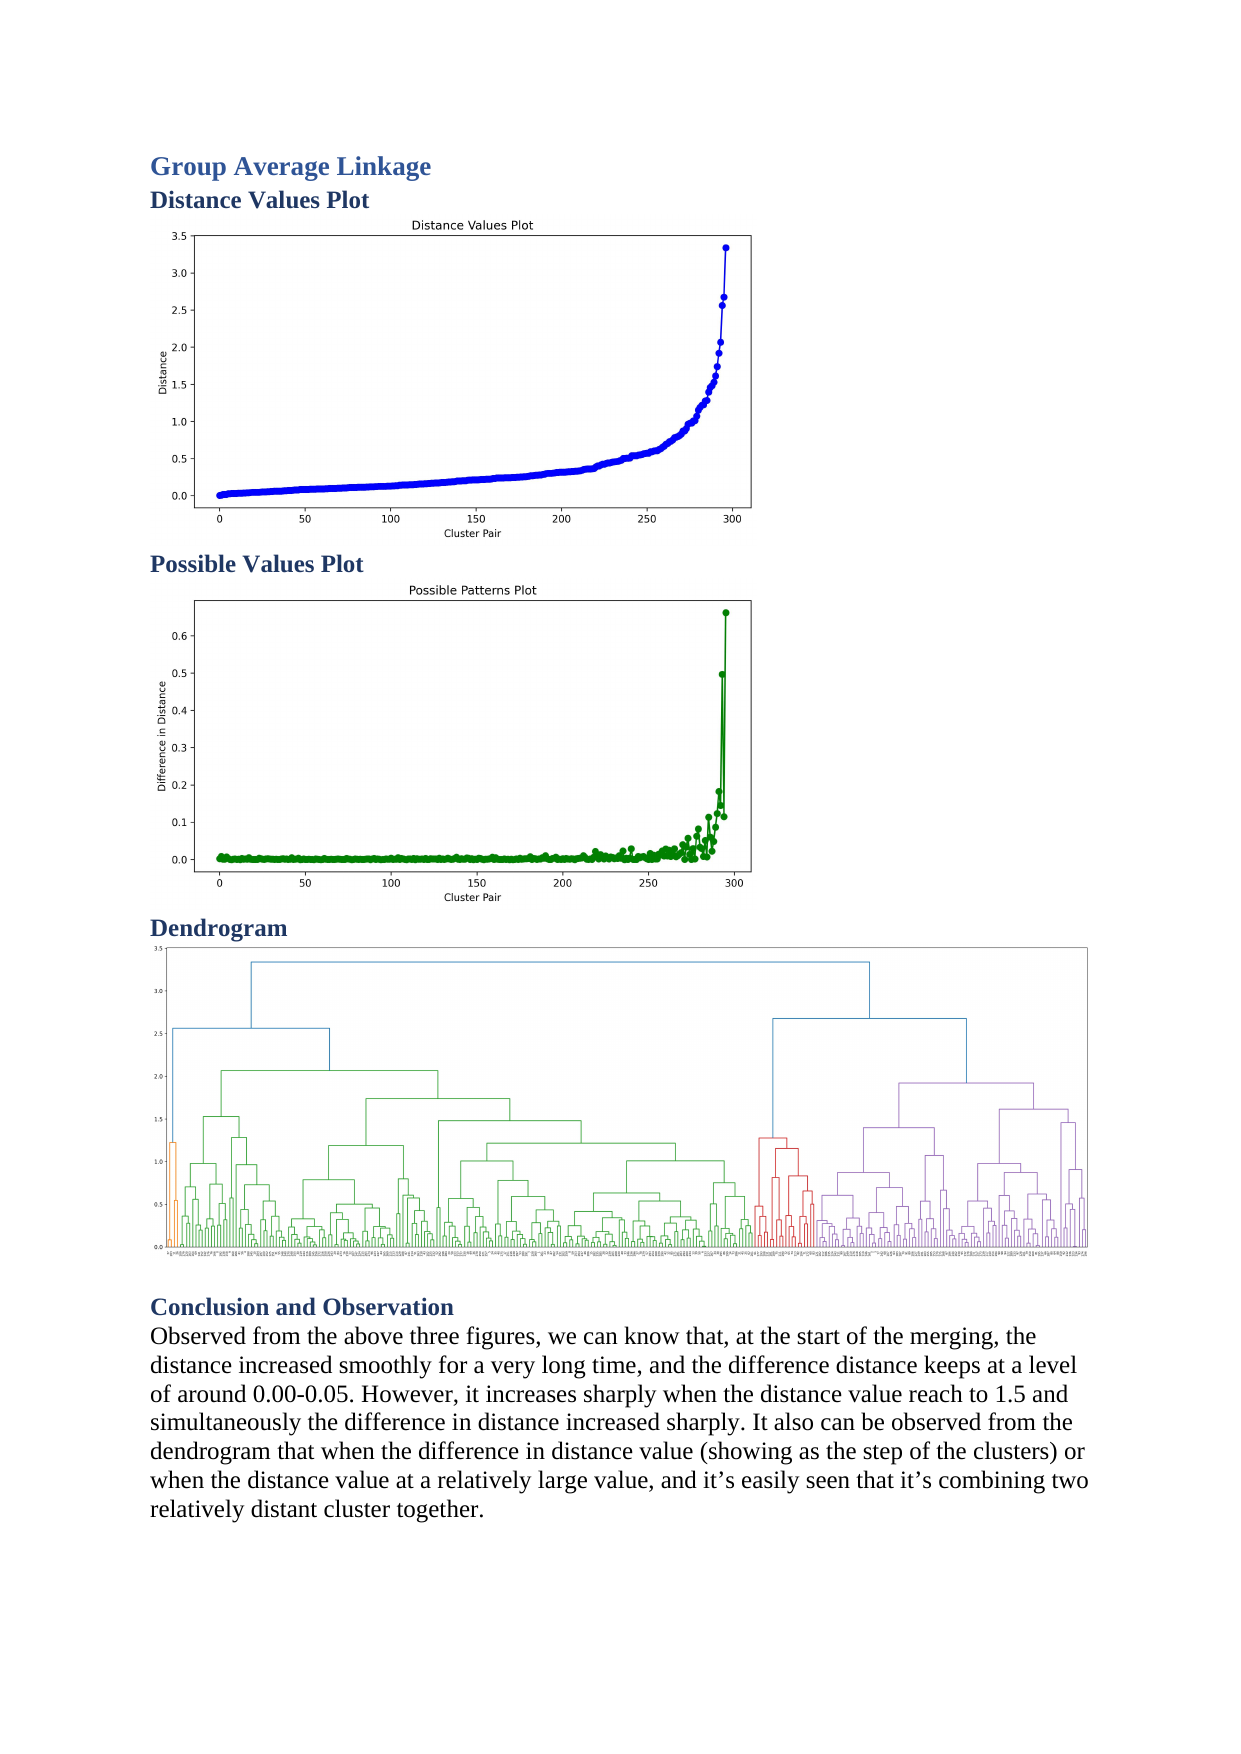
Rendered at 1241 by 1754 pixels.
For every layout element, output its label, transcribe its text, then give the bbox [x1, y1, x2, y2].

subtitle Dendrogram [150, 913, 1090, 942]
picture [150, 942, 1091, 1260]
subtitle Possible Values Plot [150, 549, 1090, 578]
picture [150, 578, 758, 910]
subtitle Distance Values Plot [150, 185, 1090, 214]
picture [150, 214, 758, 546]
subtitle Group Average Linkage [150, 150, 1090, 181]
text Observed from the above three figures, we can know that, at the start of the merging, the distance increased smoothly for a very long time, and the difference distance keeps at a level of around 0.00-0.05. However, it increases sharply when the distance value reach to 1.5 and simultaneously the difference in distance increased sharply. It also can be observed from the dendrogram that when the difference in distance value (showing as the step of the clusters) or when the distance value at a relatively large value, and it’s easily seen that it’s combining two relatively distant cluster together. [150, 1321, 1090, 1522]
subtitle Conclusion and Observation [150, 1292, 1090, 1321]
